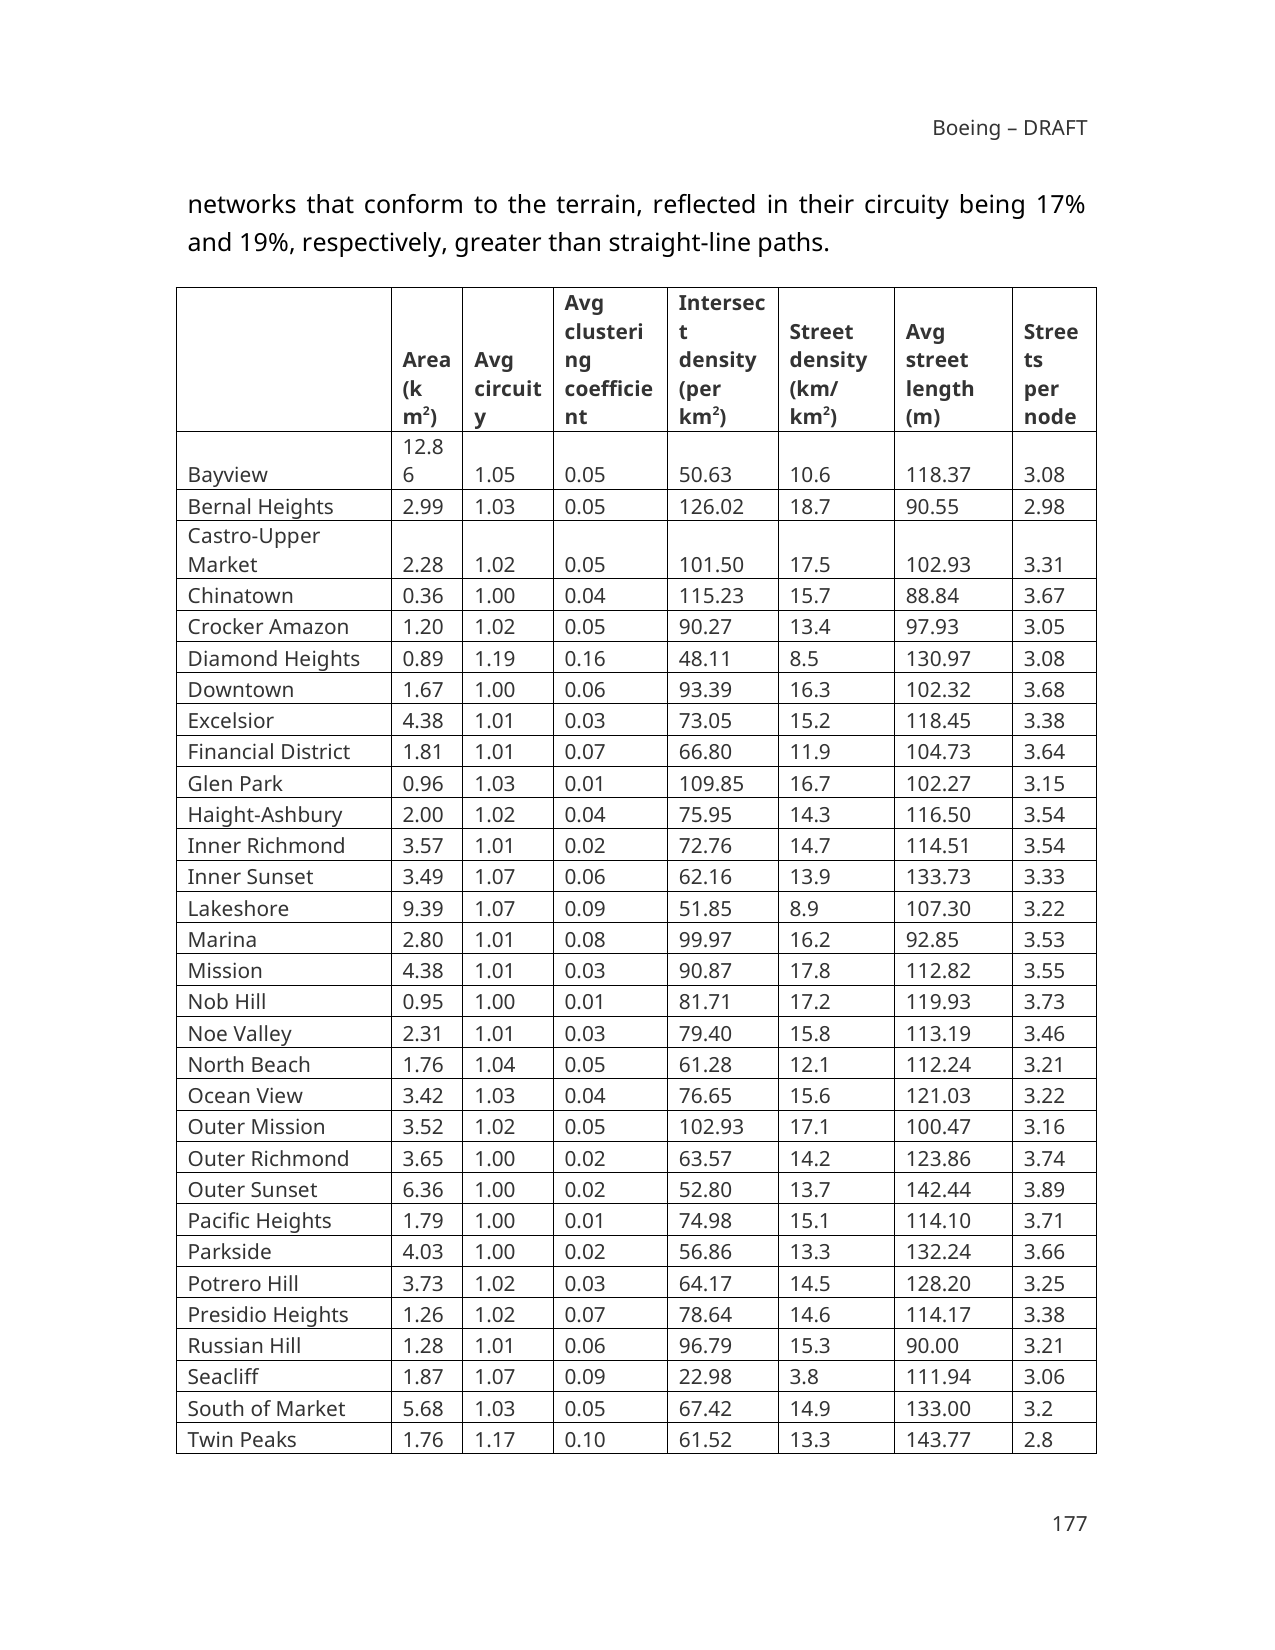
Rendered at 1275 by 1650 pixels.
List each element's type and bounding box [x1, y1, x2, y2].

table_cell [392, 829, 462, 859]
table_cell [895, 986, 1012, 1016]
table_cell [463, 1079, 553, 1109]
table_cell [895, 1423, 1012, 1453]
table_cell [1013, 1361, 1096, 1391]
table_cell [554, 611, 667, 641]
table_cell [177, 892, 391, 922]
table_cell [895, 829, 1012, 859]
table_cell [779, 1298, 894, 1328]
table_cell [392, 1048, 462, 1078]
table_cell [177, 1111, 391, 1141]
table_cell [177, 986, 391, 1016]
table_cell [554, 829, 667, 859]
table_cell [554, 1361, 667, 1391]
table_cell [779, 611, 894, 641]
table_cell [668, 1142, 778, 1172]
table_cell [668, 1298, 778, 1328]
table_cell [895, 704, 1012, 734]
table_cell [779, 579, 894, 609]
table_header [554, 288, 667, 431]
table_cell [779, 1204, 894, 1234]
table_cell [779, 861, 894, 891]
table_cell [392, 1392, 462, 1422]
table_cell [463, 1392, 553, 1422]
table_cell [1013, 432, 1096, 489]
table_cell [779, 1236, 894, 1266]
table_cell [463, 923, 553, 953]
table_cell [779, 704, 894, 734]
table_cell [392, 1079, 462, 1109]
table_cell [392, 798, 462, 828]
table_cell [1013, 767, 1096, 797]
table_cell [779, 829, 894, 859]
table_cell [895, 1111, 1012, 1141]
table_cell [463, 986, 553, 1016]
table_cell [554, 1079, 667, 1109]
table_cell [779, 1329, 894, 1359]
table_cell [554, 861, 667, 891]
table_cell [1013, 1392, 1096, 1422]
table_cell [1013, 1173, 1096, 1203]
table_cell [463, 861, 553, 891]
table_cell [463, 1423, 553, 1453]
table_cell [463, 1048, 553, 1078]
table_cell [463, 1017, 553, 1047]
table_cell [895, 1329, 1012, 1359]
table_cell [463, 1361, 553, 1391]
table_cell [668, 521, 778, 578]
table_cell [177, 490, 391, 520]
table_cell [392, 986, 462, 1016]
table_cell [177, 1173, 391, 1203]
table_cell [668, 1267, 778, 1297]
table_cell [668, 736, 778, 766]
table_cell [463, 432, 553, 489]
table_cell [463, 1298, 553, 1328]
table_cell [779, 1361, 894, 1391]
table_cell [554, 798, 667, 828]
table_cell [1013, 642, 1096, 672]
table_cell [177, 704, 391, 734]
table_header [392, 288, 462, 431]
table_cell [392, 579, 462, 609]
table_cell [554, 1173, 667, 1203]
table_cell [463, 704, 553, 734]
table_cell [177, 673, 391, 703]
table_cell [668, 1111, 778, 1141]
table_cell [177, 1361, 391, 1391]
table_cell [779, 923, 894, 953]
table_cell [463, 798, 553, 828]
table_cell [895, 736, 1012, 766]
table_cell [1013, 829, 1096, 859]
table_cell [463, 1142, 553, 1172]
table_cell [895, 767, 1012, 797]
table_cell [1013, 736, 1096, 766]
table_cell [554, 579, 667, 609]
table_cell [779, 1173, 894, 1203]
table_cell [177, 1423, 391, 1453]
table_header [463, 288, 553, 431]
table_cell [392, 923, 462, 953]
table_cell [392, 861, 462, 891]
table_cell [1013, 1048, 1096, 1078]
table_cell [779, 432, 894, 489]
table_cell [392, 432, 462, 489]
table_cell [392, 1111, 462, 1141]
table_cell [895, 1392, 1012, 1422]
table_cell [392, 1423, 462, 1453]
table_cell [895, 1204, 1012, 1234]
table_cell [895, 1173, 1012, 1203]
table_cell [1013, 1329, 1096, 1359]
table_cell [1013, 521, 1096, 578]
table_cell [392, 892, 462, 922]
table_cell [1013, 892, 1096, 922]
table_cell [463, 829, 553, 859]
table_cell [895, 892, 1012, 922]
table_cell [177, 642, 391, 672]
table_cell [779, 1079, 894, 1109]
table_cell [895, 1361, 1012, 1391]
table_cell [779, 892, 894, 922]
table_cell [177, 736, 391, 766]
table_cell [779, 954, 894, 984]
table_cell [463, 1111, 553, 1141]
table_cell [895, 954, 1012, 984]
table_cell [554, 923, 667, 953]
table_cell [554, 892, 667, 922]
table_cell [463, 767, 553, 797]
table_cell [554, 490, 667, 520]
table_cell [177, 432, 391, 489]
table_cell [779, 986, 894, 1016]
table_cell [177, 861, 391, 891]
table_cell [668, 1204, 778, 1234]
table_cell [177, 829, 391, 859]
text [187, 187, 1087, 259]
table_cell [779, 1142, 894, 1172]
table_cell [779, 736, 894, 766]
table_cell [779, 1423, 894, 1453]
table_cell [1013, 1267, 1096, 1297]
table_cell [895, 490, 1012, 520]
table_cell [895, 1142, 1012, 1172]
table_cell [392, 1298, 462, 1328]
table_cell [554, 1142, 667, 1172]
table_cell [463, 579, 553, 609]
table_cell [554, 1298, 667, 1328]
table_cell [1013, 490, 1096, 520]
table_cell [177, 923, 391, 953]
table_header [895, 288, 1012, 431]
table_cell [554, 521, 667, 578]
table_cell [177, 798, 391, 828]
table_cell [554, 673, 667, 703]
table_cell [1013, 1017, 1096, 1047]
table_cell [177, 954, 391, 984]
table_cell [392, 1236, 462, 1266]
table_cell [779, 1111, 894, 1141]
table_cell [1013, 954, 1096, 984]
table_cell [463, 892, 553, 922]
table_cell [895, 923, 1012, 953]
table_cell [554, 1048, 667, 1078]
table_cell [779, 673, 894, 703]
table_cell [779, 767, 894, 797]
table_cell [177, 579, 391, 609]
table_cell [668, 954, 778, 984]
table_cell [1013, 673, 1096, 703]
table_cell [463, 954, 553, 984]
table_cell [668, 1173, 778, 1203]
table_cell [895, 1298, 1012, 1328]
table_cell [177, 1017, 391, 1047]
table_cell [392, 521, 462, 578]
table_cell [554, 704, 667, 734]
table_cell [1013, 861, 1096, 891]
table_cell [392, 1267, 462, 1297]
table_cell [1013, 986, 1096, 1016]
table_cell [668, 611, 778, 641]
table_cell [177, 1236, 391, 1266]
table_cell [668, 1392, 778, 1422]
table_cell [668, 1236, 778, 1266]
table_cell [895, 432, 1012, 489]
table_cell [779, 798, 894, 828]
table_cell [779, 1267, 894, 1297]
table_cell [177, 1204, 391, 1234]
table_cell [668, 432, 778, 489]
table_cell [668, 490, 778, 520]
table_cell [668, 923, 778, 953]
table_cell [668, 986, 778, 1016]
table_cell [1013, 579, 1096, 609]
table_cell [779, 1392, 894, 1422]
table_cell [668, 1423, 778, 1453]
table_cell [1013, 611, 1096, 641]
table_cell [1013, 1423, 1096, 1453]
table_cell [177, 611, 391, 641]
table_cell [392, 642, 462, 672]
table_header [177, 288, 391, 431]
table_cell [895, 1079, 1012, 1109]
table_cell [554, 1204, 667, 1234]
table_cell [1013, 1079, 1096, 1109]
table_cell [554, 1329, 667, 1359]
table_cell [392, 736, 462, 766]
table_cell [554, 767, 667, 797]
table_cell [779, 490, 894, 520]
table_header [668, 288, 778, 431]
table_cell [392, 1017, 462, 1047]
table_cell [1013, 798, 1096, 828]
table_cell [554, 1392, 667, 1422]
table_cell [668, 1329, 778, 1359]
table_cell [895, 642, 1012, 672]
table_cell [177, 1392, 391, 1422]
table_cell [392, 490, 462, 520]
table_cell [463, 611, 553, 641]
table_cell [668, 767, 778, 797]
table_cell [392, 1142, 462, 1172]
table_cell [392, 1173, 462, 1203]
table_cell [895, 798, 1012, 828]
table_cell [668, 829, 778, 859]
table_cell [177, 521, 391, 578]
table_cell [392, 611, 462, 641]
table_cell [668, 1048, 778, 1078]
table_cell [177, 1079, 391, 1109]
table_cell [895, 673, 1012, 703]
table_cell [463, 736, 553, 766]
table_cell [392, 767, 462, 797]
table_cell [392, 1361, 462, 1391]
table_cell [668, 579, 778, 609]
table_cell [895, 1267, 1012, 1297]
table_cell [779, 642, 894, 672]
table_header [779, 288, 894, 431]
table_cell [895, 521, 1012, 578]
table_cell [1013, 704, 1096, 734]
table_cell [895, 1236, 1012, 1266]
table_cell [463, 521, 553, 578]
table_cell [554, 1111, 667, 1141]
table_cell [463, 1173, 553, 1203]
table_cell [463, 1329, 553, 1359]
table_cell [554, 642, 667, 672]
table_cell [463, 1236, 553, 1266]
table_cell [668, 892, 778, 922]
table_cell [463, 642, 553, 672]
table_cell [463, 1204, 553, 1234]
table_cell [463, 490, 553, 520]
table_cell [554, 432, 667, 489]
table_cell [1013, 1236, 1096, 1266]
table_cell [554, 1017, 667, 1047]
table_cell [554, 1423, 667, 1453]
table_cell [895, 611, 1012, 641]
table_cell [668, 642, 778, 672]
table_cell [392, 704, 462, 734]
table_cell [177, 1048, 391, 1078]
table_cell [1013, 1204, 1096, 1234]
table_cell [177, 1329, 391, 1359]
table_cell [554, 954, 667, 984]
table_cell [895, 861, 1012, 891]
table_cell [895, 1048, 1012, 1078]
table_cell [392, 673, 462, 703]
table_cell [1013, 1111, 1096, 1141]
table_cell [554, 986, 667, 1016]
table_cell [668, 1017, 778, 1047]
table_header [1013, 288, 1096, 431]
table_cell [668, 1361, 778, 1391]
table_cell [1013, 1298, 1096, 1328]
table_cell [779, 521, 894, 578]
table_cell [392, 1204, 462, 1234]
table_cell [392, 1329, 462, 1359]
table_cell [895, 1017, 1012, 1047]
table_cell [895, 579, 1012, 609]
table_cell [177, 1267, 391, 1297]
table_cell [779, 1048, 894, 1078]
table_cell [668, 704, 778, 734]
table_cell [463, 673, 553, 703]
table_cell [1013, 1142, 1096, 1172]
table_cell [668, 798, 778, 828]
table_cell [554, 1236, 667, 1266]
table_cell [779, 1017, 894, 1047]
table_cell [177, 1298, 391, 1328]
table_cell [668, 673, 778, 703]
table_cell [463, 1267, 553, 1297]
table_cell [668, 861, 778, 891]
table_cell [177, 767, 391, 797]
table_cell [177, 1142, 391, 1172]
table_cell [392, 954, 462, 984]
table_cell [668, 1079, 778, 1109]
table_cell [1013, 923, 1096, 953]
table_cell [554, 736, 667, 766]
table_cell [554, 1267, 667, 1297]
